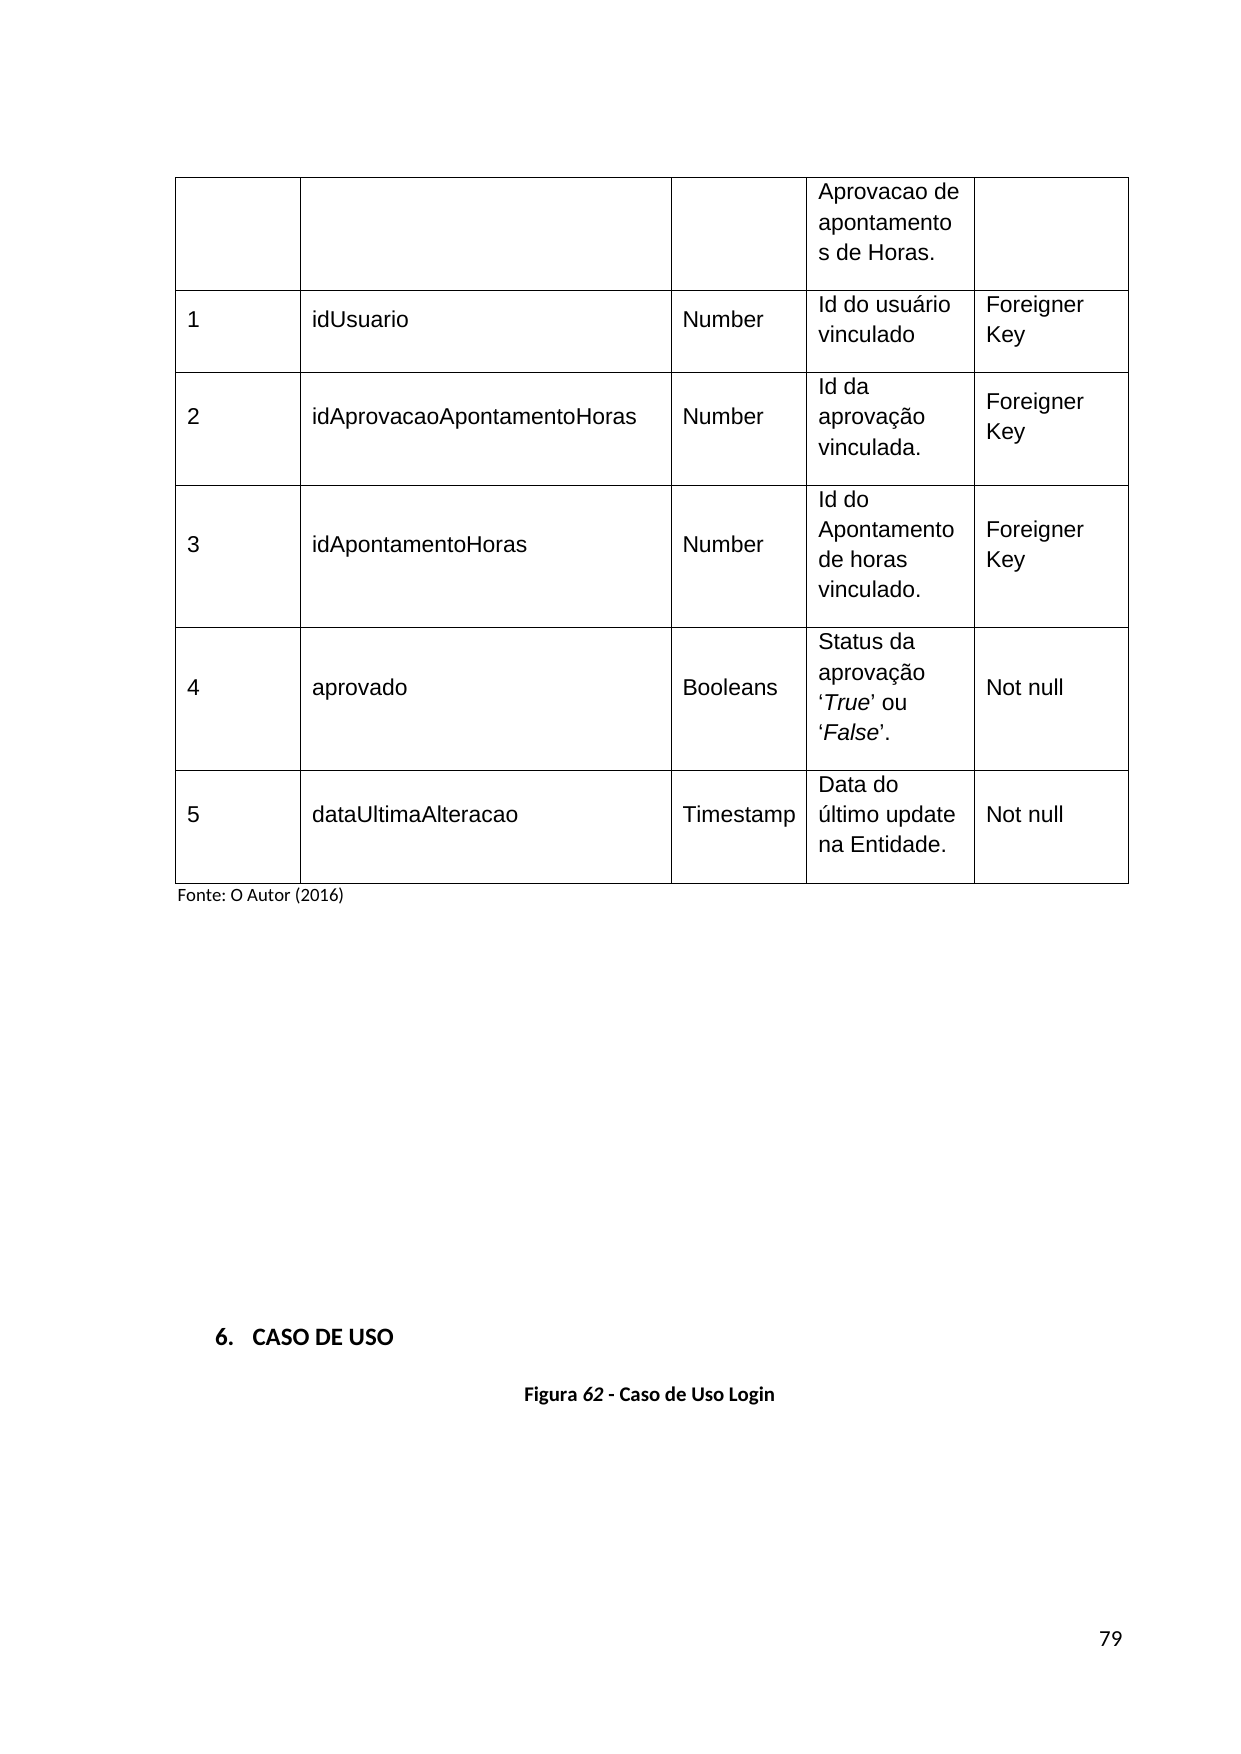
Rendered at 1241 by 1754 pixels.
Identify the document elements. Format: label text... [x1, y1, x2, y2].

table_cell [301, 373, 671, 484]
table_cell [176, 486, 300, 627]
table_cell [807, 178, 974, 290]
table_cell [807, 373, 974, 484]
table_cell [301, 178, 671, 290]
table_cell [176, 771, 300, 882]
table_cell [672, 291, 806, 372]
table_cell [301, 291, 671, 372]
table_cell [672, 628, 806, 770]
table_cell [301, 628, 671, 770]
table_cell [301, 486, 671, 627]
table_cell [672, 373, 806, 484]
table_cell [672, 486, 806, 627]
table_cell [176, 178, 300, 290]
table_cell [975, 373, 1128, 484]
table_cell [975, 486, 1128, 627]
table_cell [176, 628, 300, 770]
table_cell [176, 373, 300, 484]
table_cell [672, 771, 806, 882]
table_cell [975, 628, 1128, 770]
text Figura 62 - Caso de Uso Login [177, 1381, 1122, 1406]
subtitle CASO DE USO [215, 1321, 1122, 1351]
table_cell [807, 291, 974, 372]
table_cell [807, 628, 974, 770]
text Fonte: O Autor (2016) [177, 883, 1157, 906]
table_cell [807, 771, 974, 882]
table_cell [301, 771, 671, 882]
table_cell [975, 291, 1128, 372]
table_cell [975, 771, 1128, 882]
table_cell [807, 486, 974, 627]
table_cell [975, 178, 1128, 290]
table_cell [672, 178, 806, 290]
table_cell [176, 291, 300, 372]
